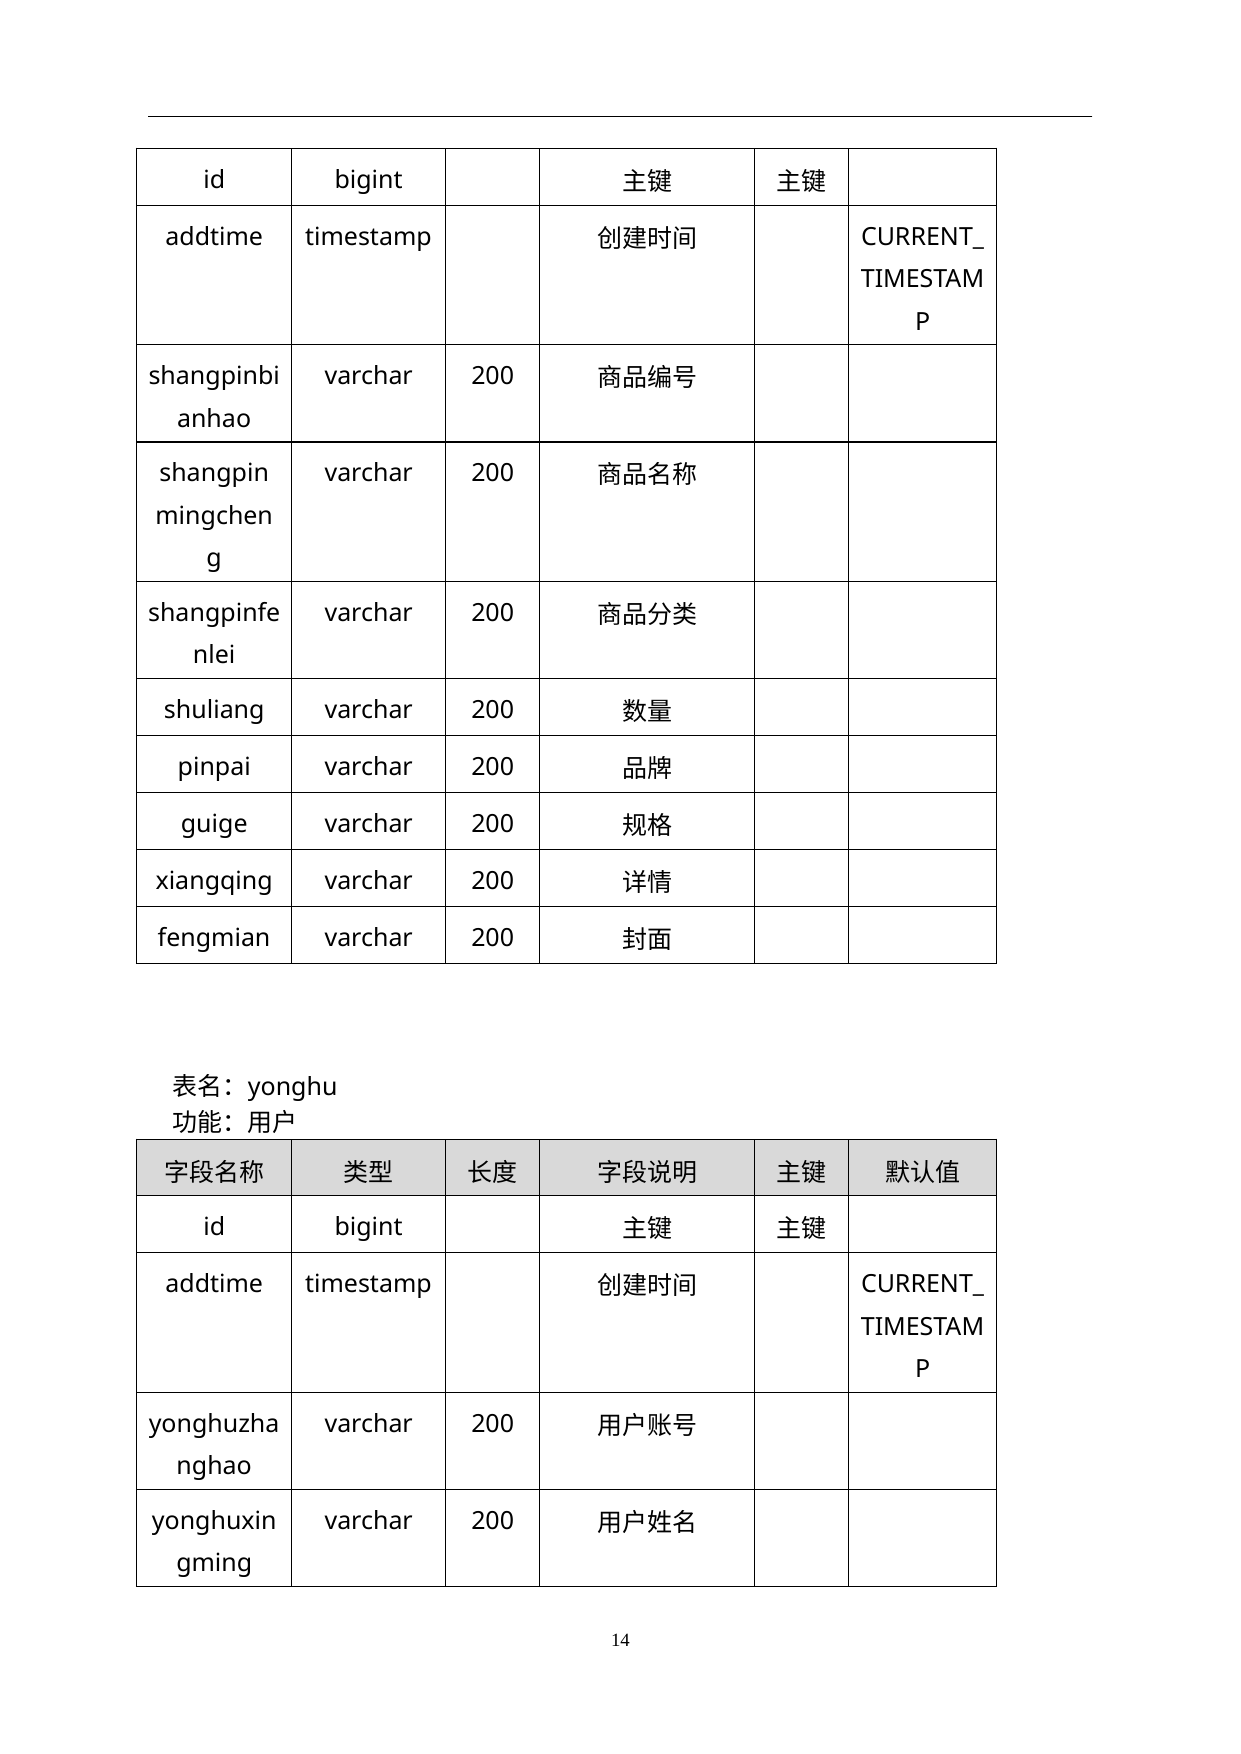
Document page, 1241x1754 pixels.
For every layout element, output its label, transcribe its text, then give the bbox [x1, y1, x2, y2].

table_cell [849, 907, 996, 963]
table_cell [849, 582, 996, 678]
table_cell 主键 [755, 149, 848, 204]
table_cell bigint [292, 149, 445, 204]
table_cell 200 [446, 793, 539, 849]
table_cell varchar [292, 345, 445, 441]
table_cell [755, 443, 848, 581]
table_cell 封面 [540, 907, 754, 963]
text 表名：yonghu [148, 1066, 1092, 1102]
table_cell timestamp [292, 206, 445, 344]
table_cell [755, 679, 848, 735]
table_cell addtime [137, 1253, 291, 1392]
table_cell [755, 736, 848, 792]
table_cell varchar [292, 907, 445, 963]
table_cell [849, 1196, 996, 1252]
table_cell id [137, 1196, 291, 1252]
table_cell 200 [446, 1490, 539, 1586]
table_cell fengmian [137, 907, 291, 963]
table_cell bigint [292, 1196, 445, 1252]
table_cell [849, 443, 996, 581]
table_header 长度 [446, 1140, 539, 1195]
table_cell [849, 345, 996, 441]
table_cell yonghuzhanghao [137, 1393, 291, 1489]
table_cell [849, 679, 996, 735]
table_cell 品牌 [540, 736, 754, 792]
table_cell [755, 1253, 848, 1392]
table_cell [755, 582, 848, 678]
table_header 字段名称 [137, 1140, 291, 1195]
table_cell guige [137, 793, 291, 849]
table_cell [755, 1490, 848, 1586]
table_cell [849, 1490, 996, 1586]
table_cell 商品分类 [540, 582, 754, 678]
table_header 字段说明 [540, 1140, 754, 1195]
table_cell yonghuxingming [137, 1490, 291, 1586]
table_cell [446, 1196, 539, 1252]
table_cell 主键 [755, 1196, 848, 1252]
table_cell varchar [292, 850, 445, 906]
table_cell 详情 [540, 850, 754, 906]
table_cell 200 [446, 582, 539, 678]
table_cell 商品编号 [540, 345, 754, 441]
table_cell 规格 [540, 793, 754, 849]
table_header 类型 [292, 1140, 445, 1195]
table_cell shangpinmingcheng [137, 443, 291, 581]
table_cell 用户账号 [540, 1393, 754, 1489]
table_cell varchar [292, 1490, 445, 1586]
table_cell 主键 [540, 149, 754, 204]
table_cell [446, 206, 539, 344]
table_cell timestamp [292, 1253, 445, 1392]
table_cell varchar [292, 582, 445, 678]
table_cell shangpinfenlei [137, 582, 291, 678]
table_cell 数量 [540, 679, 754, 735]
table_cell shuliang [137, 679, 291, 735]
table_cell [755, 850, 848, 906]
table_cell [849, 736, 996, 792]
table_cell [755, 793, 848, 849]
table_cell 200 [446, 736, 539, 792]
table_cell [755, 1393, 848, 1489]
table_cell 创建时间 [540, 1253, 754, 1392]
table_cell 用户姓名 [540, 1490, 754, 1586]
table_cell 200 [446, 679, 539, 735]
table_cell [849, 793, 996, 849]
table_cell pinpai [137, 736, 291, 792]
table_cell 商品名称 [540, 443, 754, 581]
table_cell 200 [446, 443, 539, 581]
table_cell id [137, 149, 291, 204]
table_header 主键 [755, 1140, 848, 1195]
table_cell CURRENT_TIMESTAMP [849, 206, 996, 344]
table_cell [849, 149, 996, 204]
table_cell [755, 345, 848, 441]
table_cell 200 [446, 1393, 539, 1489]
table_cell 创建时间 [540, 206, 754, 344]
table_cell [755, 206, 848, 344]
table_cell varchar [292, 793, 445, 849]
table_cell varchar [292, 443, 445, 581]
table_cell 200 [446, 850, 539, 906]
table_cell 200 [446, 907, 539, 963]
table_cell xiangqing [137, 850, 291, 906]
table_cell [755, 907, 848, 963]
table_cell 200 [446, 345, 539, 441]
table_cell varchar [292, 1393, 445, 1489]
table_cell [849, 1393, 996, 1489]
table_cell varchar [292, 679, 445, 735]
table_cell 主键 [540, 1196, 754, 1252]
table_cell [446, 1253, 539, 1392]
table_header 默认值 [849, 1140, 996, 1195]
table_cell CURRENT_TIMESTAMP [849, 1253, 996, 1392]
table_cell [849, 850, 996, 906]
table_cell varchar [292, 736, 445, 792]
table_cell shangpinbianhao [137, 345, 291, 441]
table_cell addtime [137, 206, 291, 344]
table_cell [446, 149, 539, 204]
text 功能：用户 [148, 1102, 1092, 1138]
